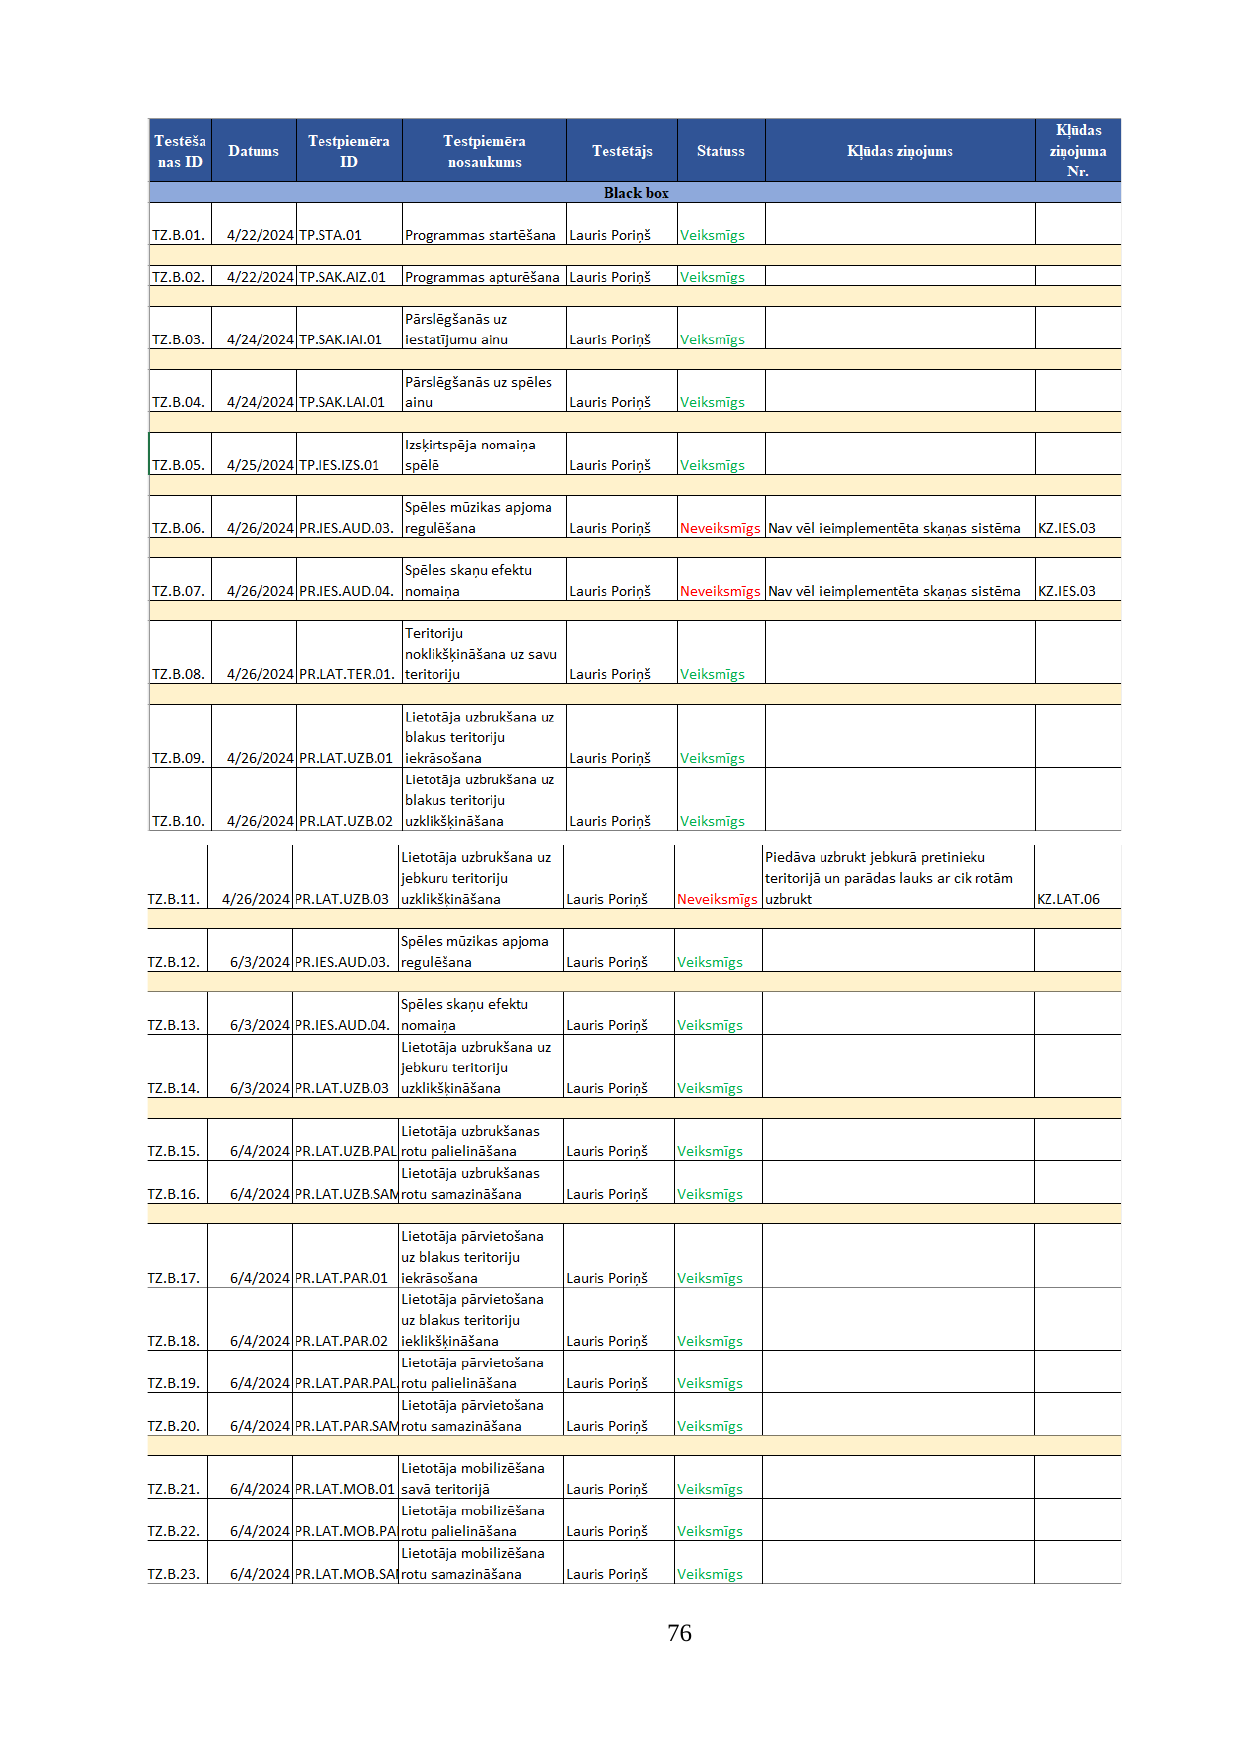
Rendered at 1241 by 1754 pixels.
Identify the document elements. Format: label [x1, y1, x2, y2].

picture [147, 118, 1122, 831]
picture [147, 845, 1122, 1584]
